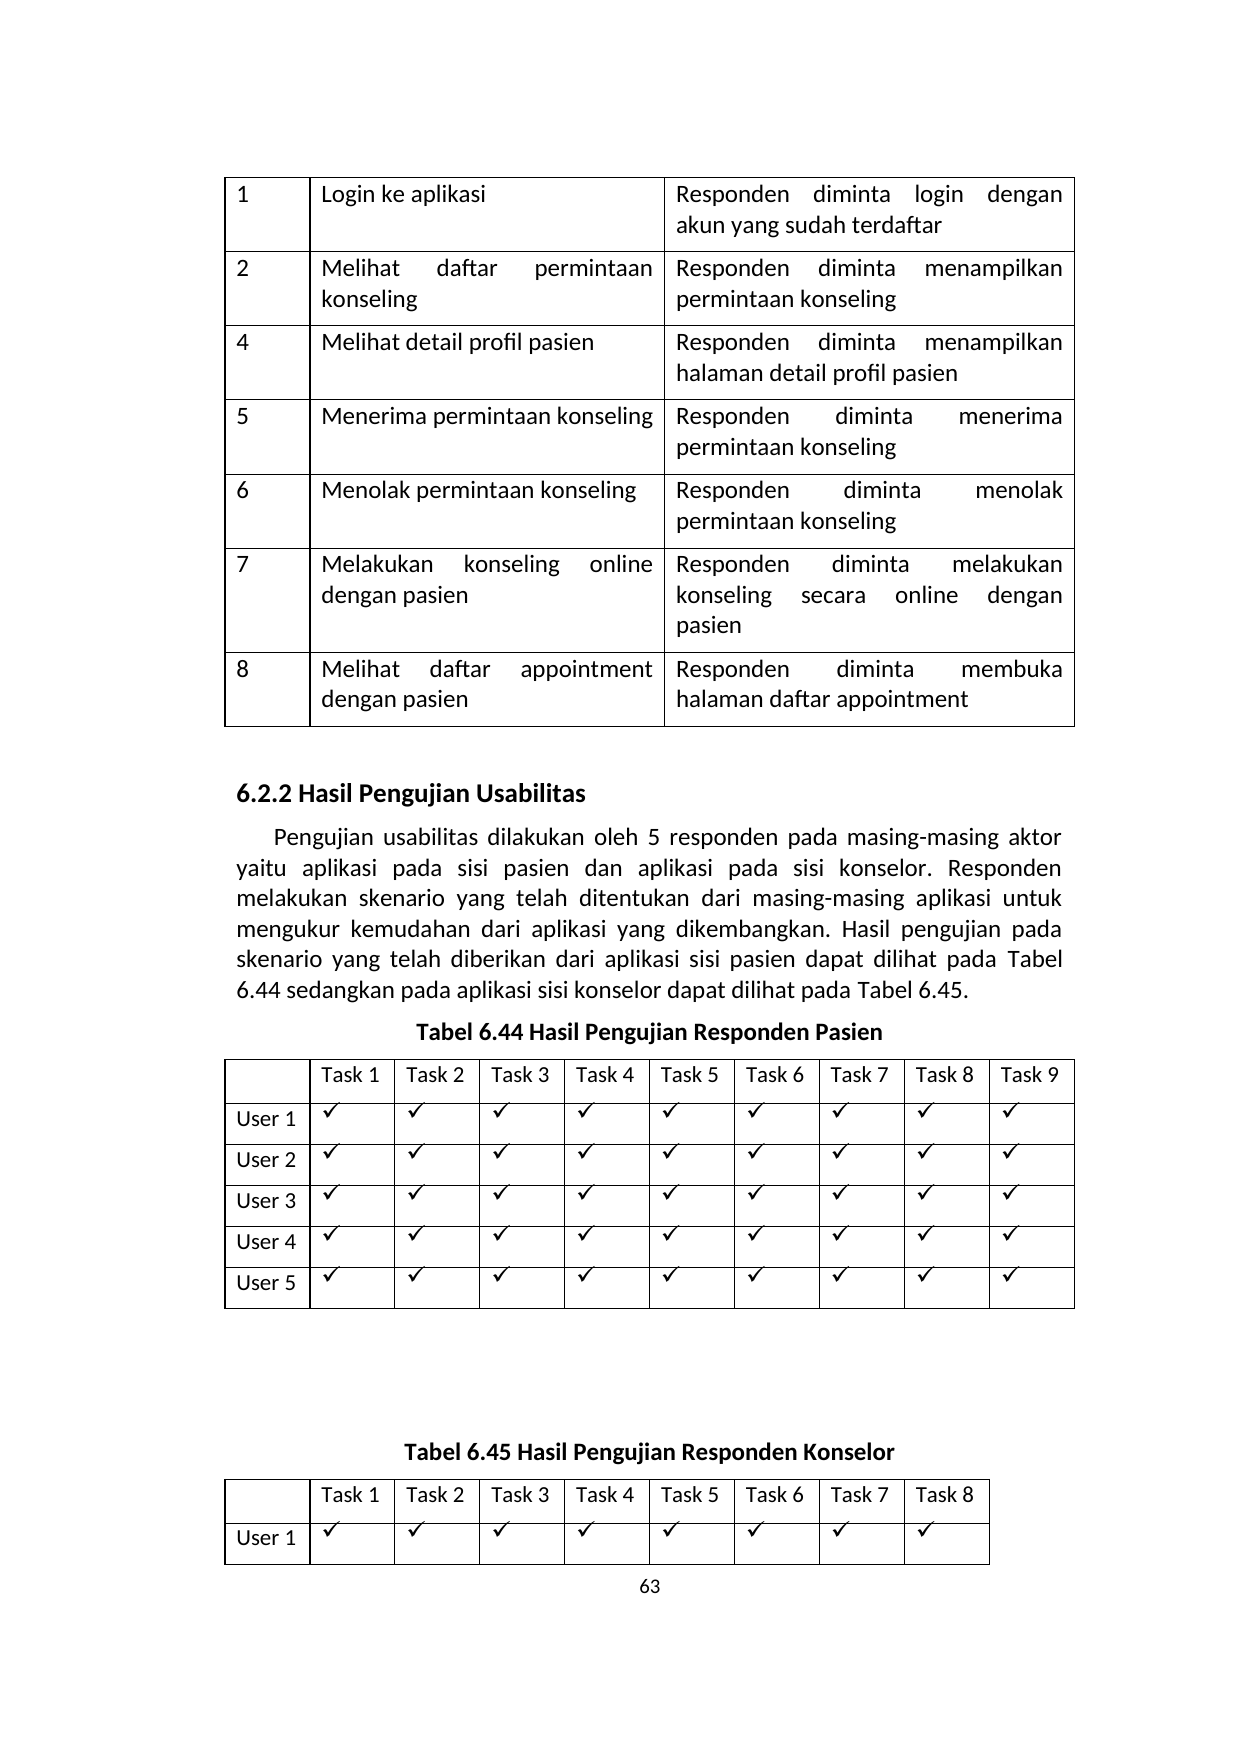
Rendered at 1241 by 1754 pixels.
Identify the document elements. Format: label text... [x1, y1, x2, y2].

table_cell [311, 1104, 394, 1144]
table_cell [820, 1524, 904, 1563]
table_cell [311, 1186, 394, 1226]
table_cell [735, 1524, 819, 1563]
table_cell Login ke aplikasi [311, 178, 664, 251]
table_cell User 1 [226, 1104, 309, 1144]
table_cell 1 [226, 178, 309, 251]
table_cell [395, 1145, 479, 1185]
table_header Task 9 [990, 1060, 1074, 1103]
table_cell Menerima permintaan konseling [311, 400, 664, 473]
table_header Task 5 [650, 1480, 734, 1522]
table_cell Melihat daftar permintaan konseling [311, 252, 664, 325]
table_cell [565, 1145, 649, 1185]
table_cell Responden diminta menerima permintaan konseling [665, 400, 1074, 473]
table_cell 2 [226, 252, 309, 325]
table_cell [565, 1186, 649, 1226]
table_cell [395, 1104, 479, 1144]
table_header Task 6 [735, 1480, 819, 1522]
table_header Task 4 [565, 1060, 649, 1103]
table_cell [480, 1186, 564, 1226]
table_cell [990, 1186, 1074, 1226]
table_cell [311, 1227, 394, 1267]
table_cell Responden diminta menolak permintaan konseling [665, 475, 1074, 547]
table_cell [735, 1268, 819, 1308]
table_cell [990, 1268, 1074, 1308]
table_cell Melakukan konseling online dengan pasien [311, 549, 664, 652]
table_cell [395, 1524, 479, 1563]
table_cell [905, 1104, 989, 1144]
table_cell [311, 1524, 394, 1563]
table_cell Melihat detail profil pasien [311, 326, 664, 399]
table_header Task 1 [311, 1060, 394, 1103]
table_header Task 5 [650, 1060, 734, 1103]
table_header Task 2 [395, 1060, 479, 1103]
table_header [226, 1060, 309, 1103]
table_header Task 8 [905, 1480, 989, 1522]
table_header Task 2 [395, 1480, 479, 1522]
table_cell Responden diminta menampilkan permintaan konseling [665, 252, 1074, 325]
table_cell [565, 1524, 649, 1563]
table_cell [565, 1104, 649, 1144]
table_cell [820, 1104, 904, 1144]
table_cell User 5 [226, 1268, 309, 1308]
table_cell Responden diminta login dengan akun yang sudah terdaftar [665, 178, 1074, 251]
table_cell User 2 [226, 1145, 309, 1185]
table_cell [650, 1104, 734, 1144]
table_cell 6 [226, 475, 309, 547]
table_cell 7 [226, 549, 309, 652]
table_header Task 4 [565, 1480, 649, 1522]
table_header [226, 1480, 309, 1522]
table_cell [905, 1524, 989, 1563]
table_cell [480, 1145, 564, 1185]
table_cell [395, 1268, 479, 1308]
table_cell User 1 [226, 1524, 309, 1563]
table_cell [480, 1104, 564, 1144]
table_cell [650, 1268, 734, 1308]
subtitle Hasil Pengujian Usabilitas [236, 776, 1063, 809]
table_cell [650, 1145, 734, 1185]
table_cell User 4 [226, 1227, 309, 1267]
table_cell [480, 1227, 564, 1267]
table_header Task 3 [480, 1060, 564, 1103]
table_cell User 3 [226, 1186, 309, 1226]
table_cell 4 [226, 326, 309, 399]
table_cell Responden diminta membuka halaman daftar appointment [665, 653, 1074, 726]
table_cell [735, 1145, 819, 1185]
table_cell Menolak permintaan konseling [311, 475, 664, 547]
table_cell 5 [226, 400, 309, 473]
table_header Task 3 [480, 1480, 564, 1522]
table_cell [990, 1104, 1074, 1144]
table_cell [650, 1227, 734, 1267]
table_cell [650, 1524, 734, 1563]
table_cell [565, 1268, 649, 1308]
table_cell [820, 1186, 904, 1226]
table_cell [820, 1145, 904, 1185]
table_cell [735, 1227, 819, 1267]
table_cell [311, 1268, 394, 1308]
table_cell [395, 1227, 479, 1267]
table_cell [565, 1227, 649, 1267]
table_cell [650, 1186, 734, 1226]
table_cell [735, 1104, 819, 1144]
table_cell [990, 1145, 1074, 1185]
table_cell Responden diminta melakukan konseling secara online dengan pasien [665, 549, 1074, 652]
table_header Task 1 [311, 1480, 394, 1522]
table_cell [480, 1268, 564, 1308]
table_header Task 8 [905, 1060, 989, 1103]
table_cell [311, 1145, 394, 1185]
table_header Task 6 [735, 1060, 819, 1103]
table_cell [905, 1268, 989, 1308]
table_cell [990, 1227, 1074, 1267]
table_cell [480, 1524, 564, 1563]
table_cell [820, 1268, 904, 1308]
table_cell [905, 1227, 989, 1267]
table_cell [820, 1227, 904, 1267]
table_cell [395, 1186, 479, 1226]
table_cell [735, 1186, 819, 1226]
table_header Task 7 [820, 1060, 904, 1103]
table_cell 8 [226, 653, 309, 726]
table_cell [905, 1145, 989, 1185]
table_cell [905, 1186, 989, 1226]
table_header Task 7 [820, 1480, 904, 1522]
table_cell Melihat daftar appointment dengan pasien [311, 653, 664, 726]
table_cell Responden diminta menampilkan halaman detail profil pasien [665, 326, 1074, 399]
